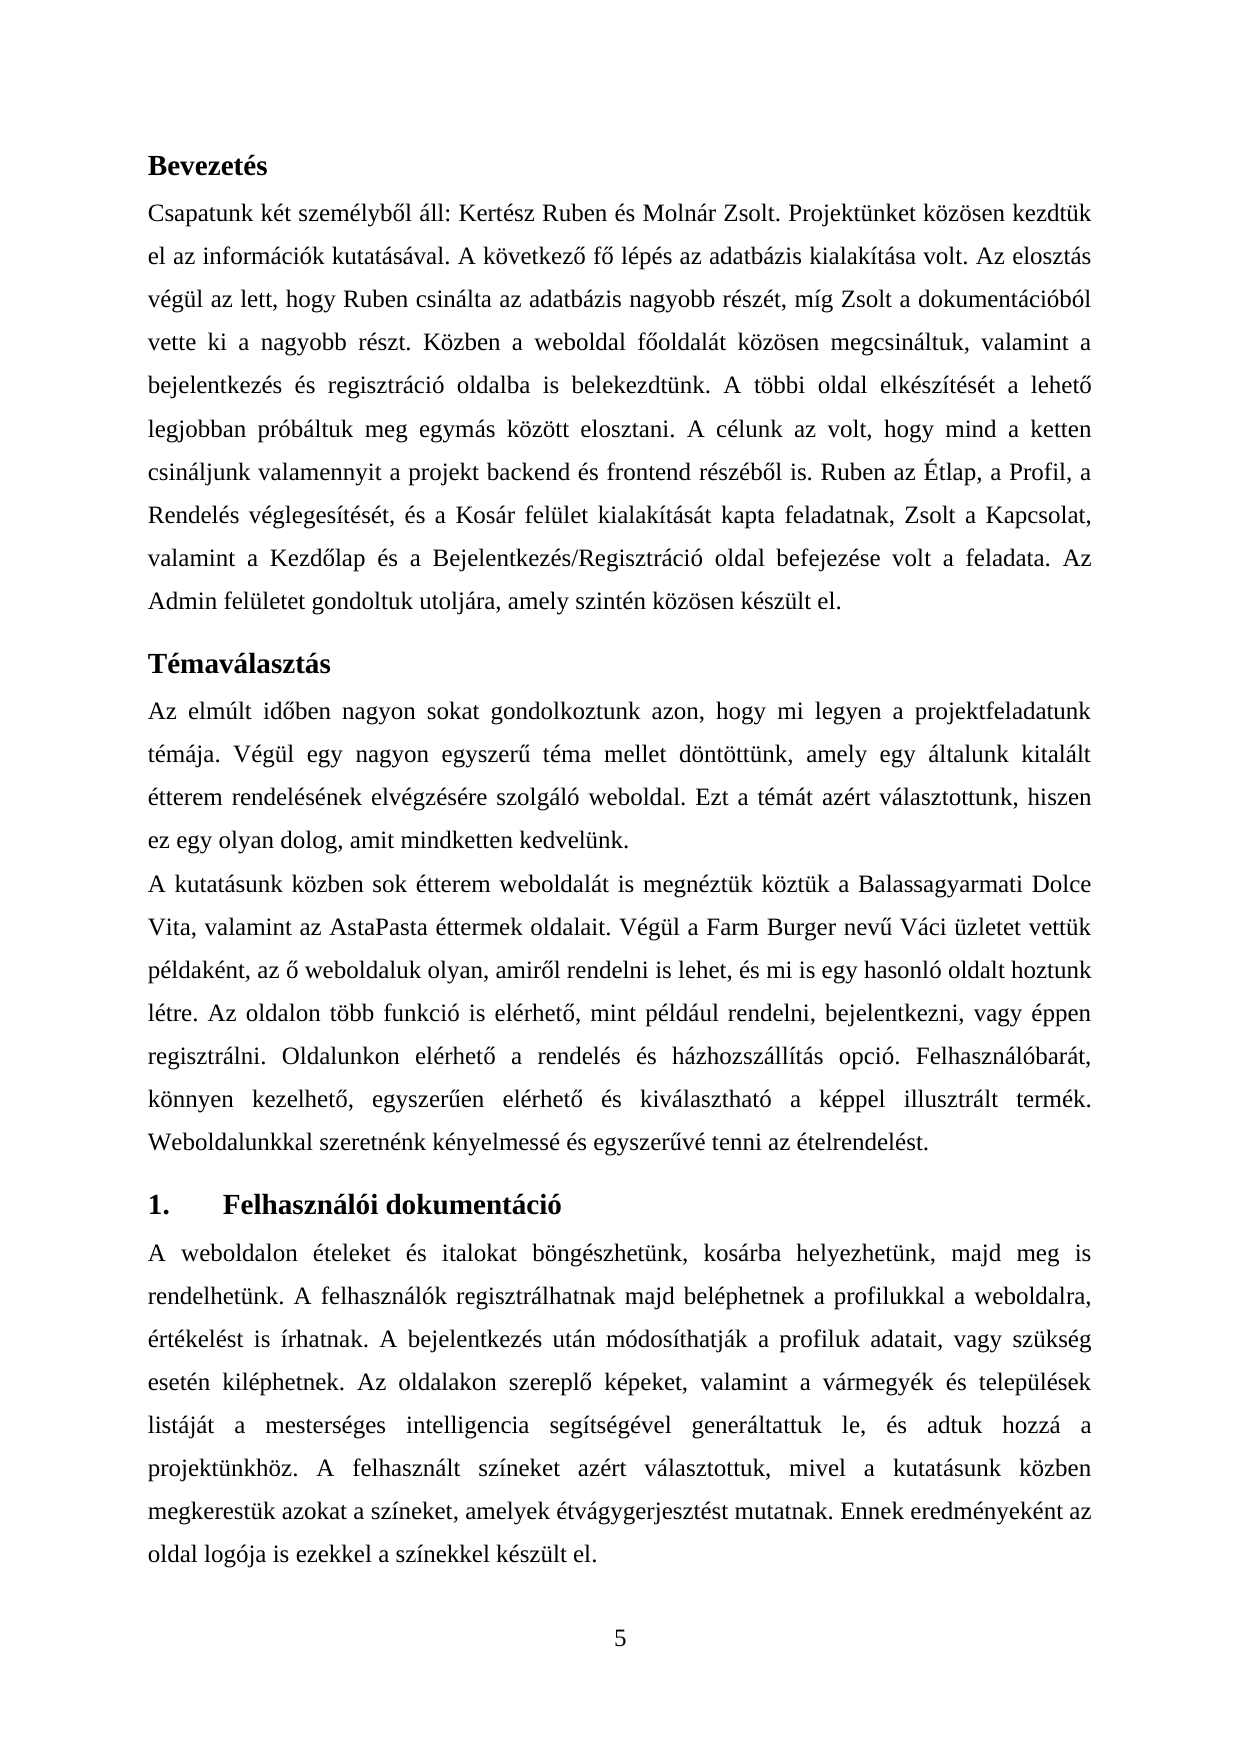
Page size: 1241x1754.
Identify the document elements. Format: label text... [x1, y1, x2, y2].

text Az elmúlt időben nagyon sokat gondolkoztunk azon, hogy mi legyen a projektfeladatunk témája. Végül egy nagyon egyszerű téma mellet döntöttünk, amely egy általunk kitalált étterem rendelésének elvégzésére szolgáló weboldal. Ezt a témát azért választottunk, hiszen ez egy olyan dolog, amit mindketten kedvelünk. [148, 696, 1092, 854]
subtitle Bevezetés [148, 148, 1092, 181]
text A weboldalon ételeket és italokat böngészhetünk, kosárba helyezhetünk, majd meg is rendelhetünk. A felhasználók regisztrálhatnak majd beléphetnek a profilukkal a weboldalra, értékelést is írhatnak. A bejelentkezés után módosíthatják a profiluk adatait, vagy szükség esetén kiléphetnek. Az oldalakon szereplő képeket, valamint a vármegyék és települések listáját a mesterséges intelligencia segítségével generáltattuk le, és adtuk hozzá a projektünkhöz. A felhasznált színeket azért választottuk, mivel a kutatásunk közben megkerestük azokat a színeket, amelyek étvágygerjesztést mutatnak. Ennek eredményeként az oldal logója is ezekkel a színekkel készült el. [148, 1238, 1092, 1568]
subtitle Témaválasztás [148, 646, 1092, 679]
text Csapatunk két személyből áll: Kertész Ruben és Molnár Zsolt. Projektünket közösen kezdtük el az információk kutatásával. A következő fő lépés az adatbázis kialakítása volt. Az elosztás végül az lett, hogy Ruben csinálta az adatbázis nagyobb részét, míg Zsolt a dokumentációból vette ki a nagyobb részt. Közben a weboldal főoldalát közösen megcsináltuk, valamint a bejelentkezés és regisztráció oldalba is belekezdtünk. A többi oldal elkészítését a lehető legjobban próbáltuk meg egymás között elosztani. A célunk az volt, hogy mind a ketten csináljunk valamennyit a projekt backend és frontend részéből is. Ruben az Étlap, a Profil, a Rendelés véglegesítését, és a Kosár felület kialakítását kapta feladatnak, Zsolt a Kapcsolat, valamint a Kezdőlap és a Bejelentkezés/Regisztráció oldal befejezése volt a feladata. Az Admin felületet gondoltuk utoljára, amely szintén közösen készült el. [148, 198, 1092, 615]
text A kutatásunk közben sok étterem weboldalát is megnéztük köztük a Balassagyarmati Dolce Vita, valamint az AstaPasta éttermek oldalait. Végül a Farm Burger nevű Váci üzletet vettük példaként, az ő weboldaluk olyan, amiről rendelni is lehet, és mi is egy hasonló oldalt hoztunk létre. Az oldalon több funkció is elérhető, mint például rendelni, bejelentkezni, vagy éppen regisztrálni. Oldalunkon elérhető a rendelés és házhozszállítás opció. Felhasználóbarát, könnyen kezelhető, egyszerűen elérhető és kiválasztható a képpel illusztrált termék. Weboldalunkkal szeretnénk kényelmessé és egyszerűvé tenni az ételrendelést. [148, 869, 1092, 1156]
subtitle Felhasználói dokumentáció [148, 1187, 1092, 1221]
